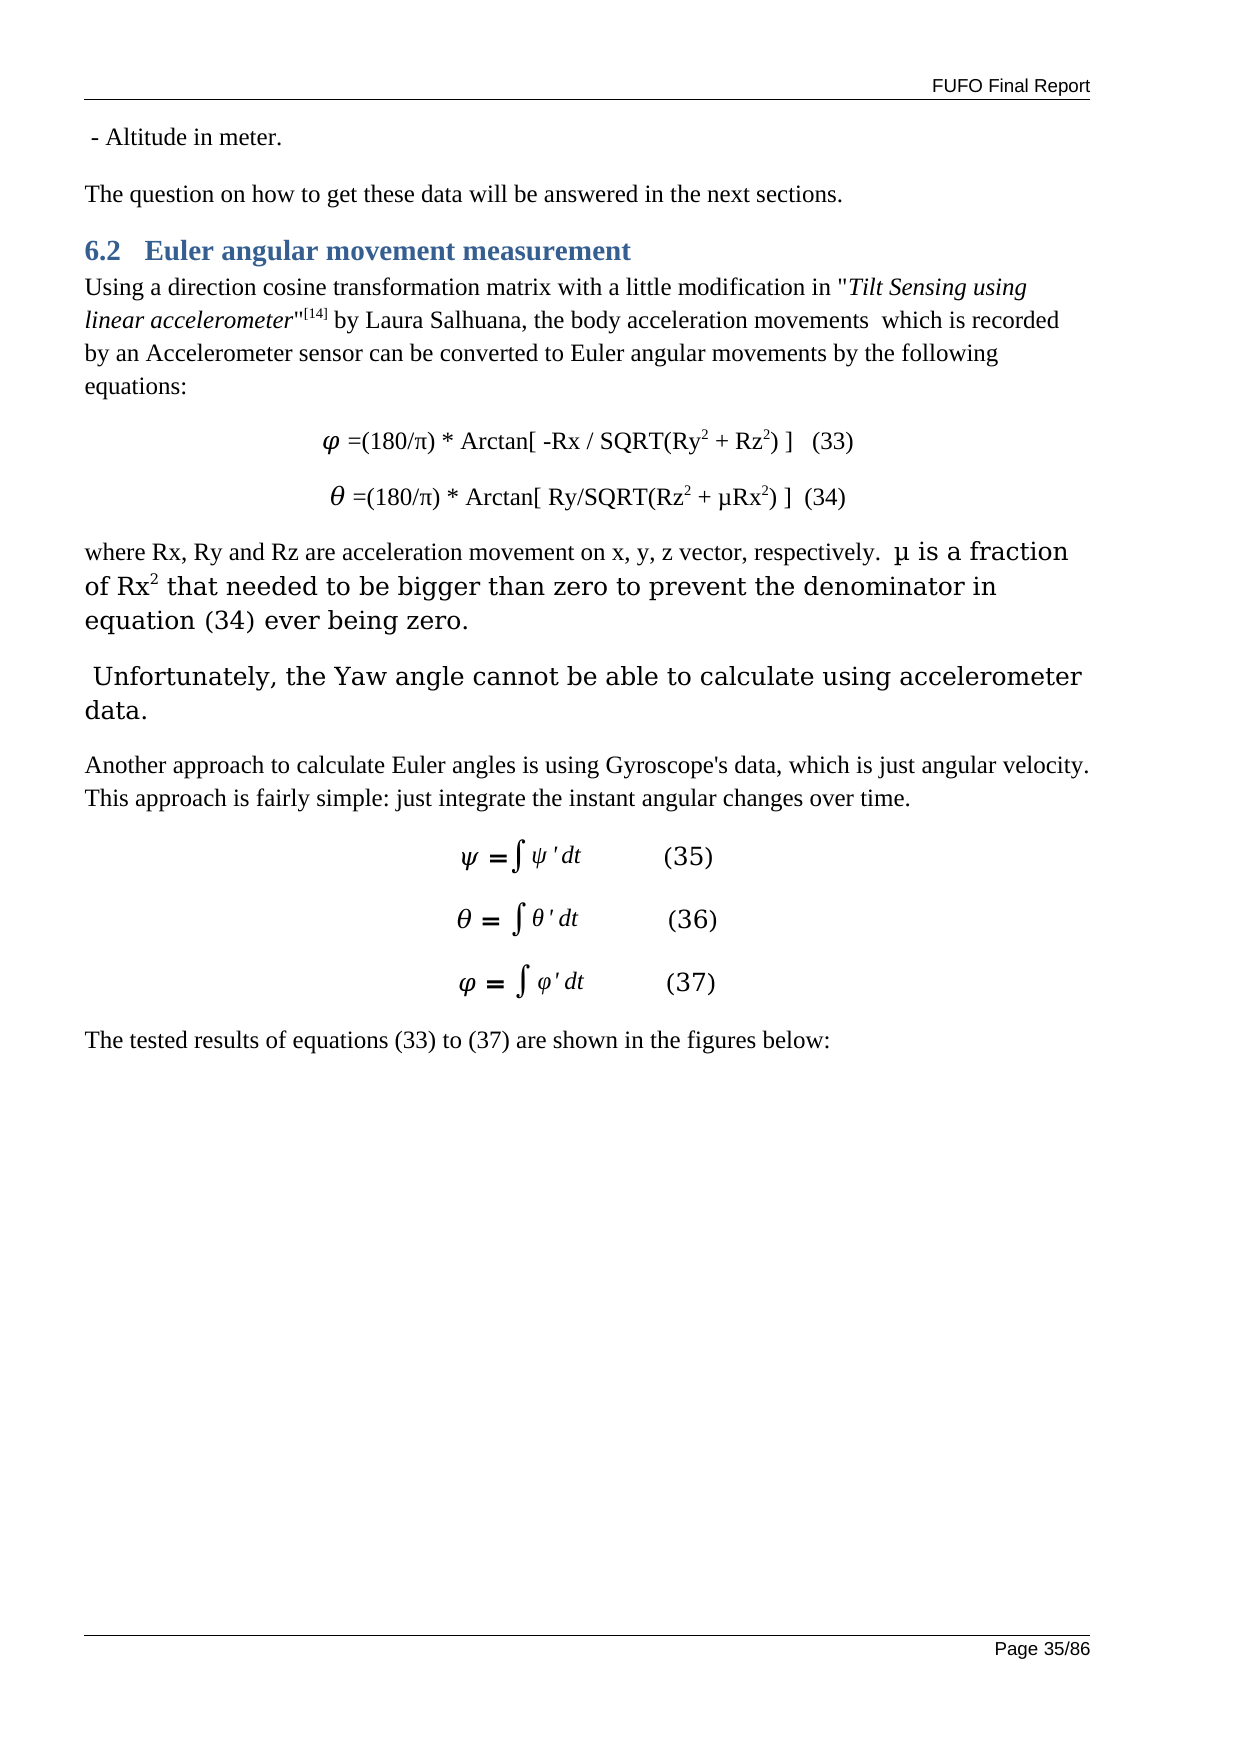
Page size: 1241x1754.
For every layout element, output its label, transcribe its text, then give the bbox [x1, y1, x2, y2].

text 𝜓 = (35) [84, 837, 1090, 874]
text 𝜃 = (36) [84, 900, 1090, 937]
text The question on how to get these data will be answered in the next sections. [84, 179, 1090, 208]
text where Rx, Ry and Rz are acceleration movement on x, y, z vector, respectively. µ is a fraction of Rx2 that needed to be bigger than zero to prevent the denominator in equation (34) ever being zero. [84, 536, 1090, 635]
text - Altitude in meter. [84, 122, 1090, 151]
text 𝜑 =(180/π) * Arctan[ -Rx / SQRT(Ry2 + Rz2) ] (33) [84, 425, 1090, 455]
text 𝜃 =(180/π) * Arctan[ Ry/SQRT(Rz2 + µRx2) ] (34) [84, 480, 1090, 510]
text Using a direction cosine transformation matrix with a little modification in "Tilt Sensing using linear accelerometer"[14] by Laura Salhuana, the body acceleration movements which is recorded by an Accelerometer sensor can be converted to Euler angular movements by the following equations: [84, 272, 1090, 399]
text 𝜑 = (37) [84, 963, 1090, 1000]
text The tested results of equations (33) to (37) are shown in the figures below: [84, 1026, 1090, 1054]
text Another approach to calculate Euler angles is using Gyroscope's data, which is just angular velocity. This approach is fairly simple: just integrate the instant angular changes over time. [84, 750, 1090, 812]
subtitle Euler angular movement measurement [84, 233, 1090, 267]
text Unfortunately, the Yaw angle cannot be able to calculate using accelerometer data. [84, 660, 1090, 725]
